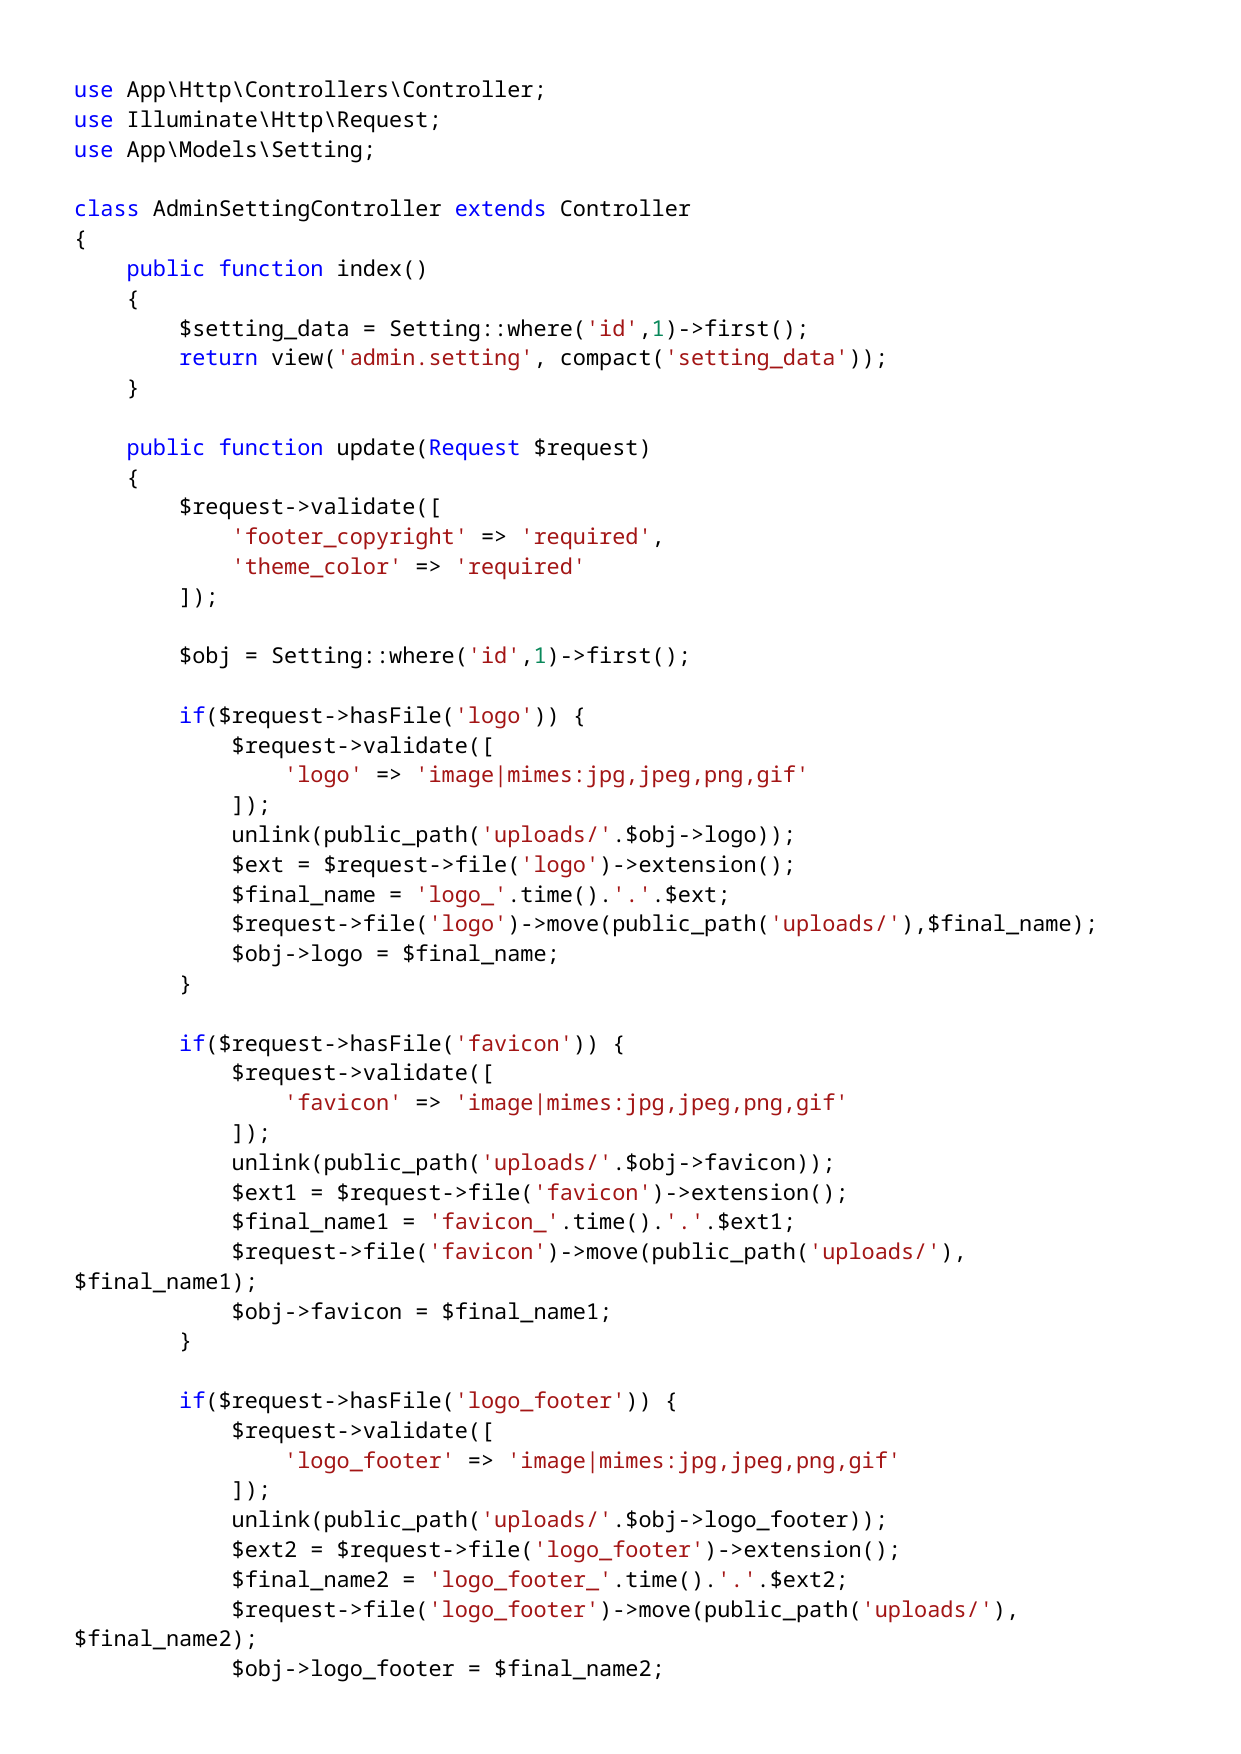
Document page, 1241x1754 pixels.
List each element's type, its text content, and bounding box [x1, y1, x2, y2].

text unlink(public_path('uploads/'.$obj->favicon)); [74, 1147, 1137, 1176]
text $request->validate([ [74, 729, 1137, 759]
text 'logo_footer' => 'image|mimes:jpg,jpeg,png,gif' [74, 1444, 1137, 1474]
text } [74, 1325, 1137, 1355]
text ]); [74, 1117, 1137, 1147]
text if($request->hasFile('favicon')) { [74, 1027, 1137, 1057]
text $setting_data = Setting::where('id',1)->first(); [74, 312, 1137, 342]
text 'theme_color' => 'required' [74, 551, 1137, 581]
text if($request->hasFile('logo')) { [74, 700, 1137, 729]
text $ext1 = $request->file('favicon')->extension(); [74, 1176, 1137, 1206]
text } [74, 968, 1137, 998]
text $obj->favicon = $final_name1; [74, 1296, 1137, 1325]
text $ext = $request->file('logo')->extension(); [74, 849, 1137, 878]
text unlink(public_path('uploads/'.$obj->logo)); [74, 819, 1137, 849]
text ]); [74, 789, 1137, 819]
text $request->file('logo')->move(public_path('uploads/'),$final_name); [74, 908, 1137, 938]
text $obj->logo_footer = $final_name2; [74, 1653, 1137, 1683]
text $request->file('favicon')->move(public_path('uploads/'),$final_name1); [74, 1236, 1137, 1296]
text $request->file('logo_footer')->move(public_path('uploads/'),$final_name2); [74, 1593, 1137, 1653]
text ]); [74, 581, 1137, 610]
text $obj = Setting::where('id',1)->first(); [74, 640, 1137, 670]
text use Illuminate\Http\Request; [74, 104, 1137, 134]
text { [74, 223, 1137, 253]
text $request->validate([ [74, 1057, 1137, 1087]
text use App\Models\Setting; [74, 134, 1137, 163]
text $ext2 = $request->file('logo_footer')->extension(); [74, 1534, 1137, 1564]
text 'favicon' => 'image|mimes:jpg,jpeg,png,gif' [74, 1087, 1137, 1117]
text $obj->logo = $final_name; [74, 938, 1137, 968]
text { [74, 283, 1137, 312]
text $final_name = 'logo_'.time().'.'.$ext; [74, 878, 1137, 908]
text $request->validate([ [74, 1415, 1137, 1444]
text if($request->hasFile('logo_footer')) { [74, 1385, 1137, 1415]
text public function update(Request $request) [74, 432, 1137, 461]
text $final_name2 = 'logo_footer_'.time().'.'.$ext2; [74, 1564, 1137, 1593]
text { [74, 461, 1137, 491]
text $request->validate([ [74, 491, 1137, 521]
text use App\Http\Controllers\Controller; [74, 74, 1137, 104]
text class AdminSettingController extends Controller [74, 193, 1137, 223]
text public function index() [74, 253, 1137, 283]
text unlink(public_path('uploads/'.$obj->logo_footer)); [74, 1504, 1137, 1534]
text 'logo' => 'image|mimes:jpg,jpeg,png,gif' [74, 759, 1137, 789]
text } [74, 372, 1137, 402]
text 'footer_copyright' => 'required', [74, 521, 1137, 551]
text ]); [74, 1474, 1137, 1504]
text return view('admin.setting', compact('setting_data')); [74, 342, 1137, 372]
text $final_name1 = 'favicon_'.time().'.'.$ext1; [74, 1206, 1137, 1236]
